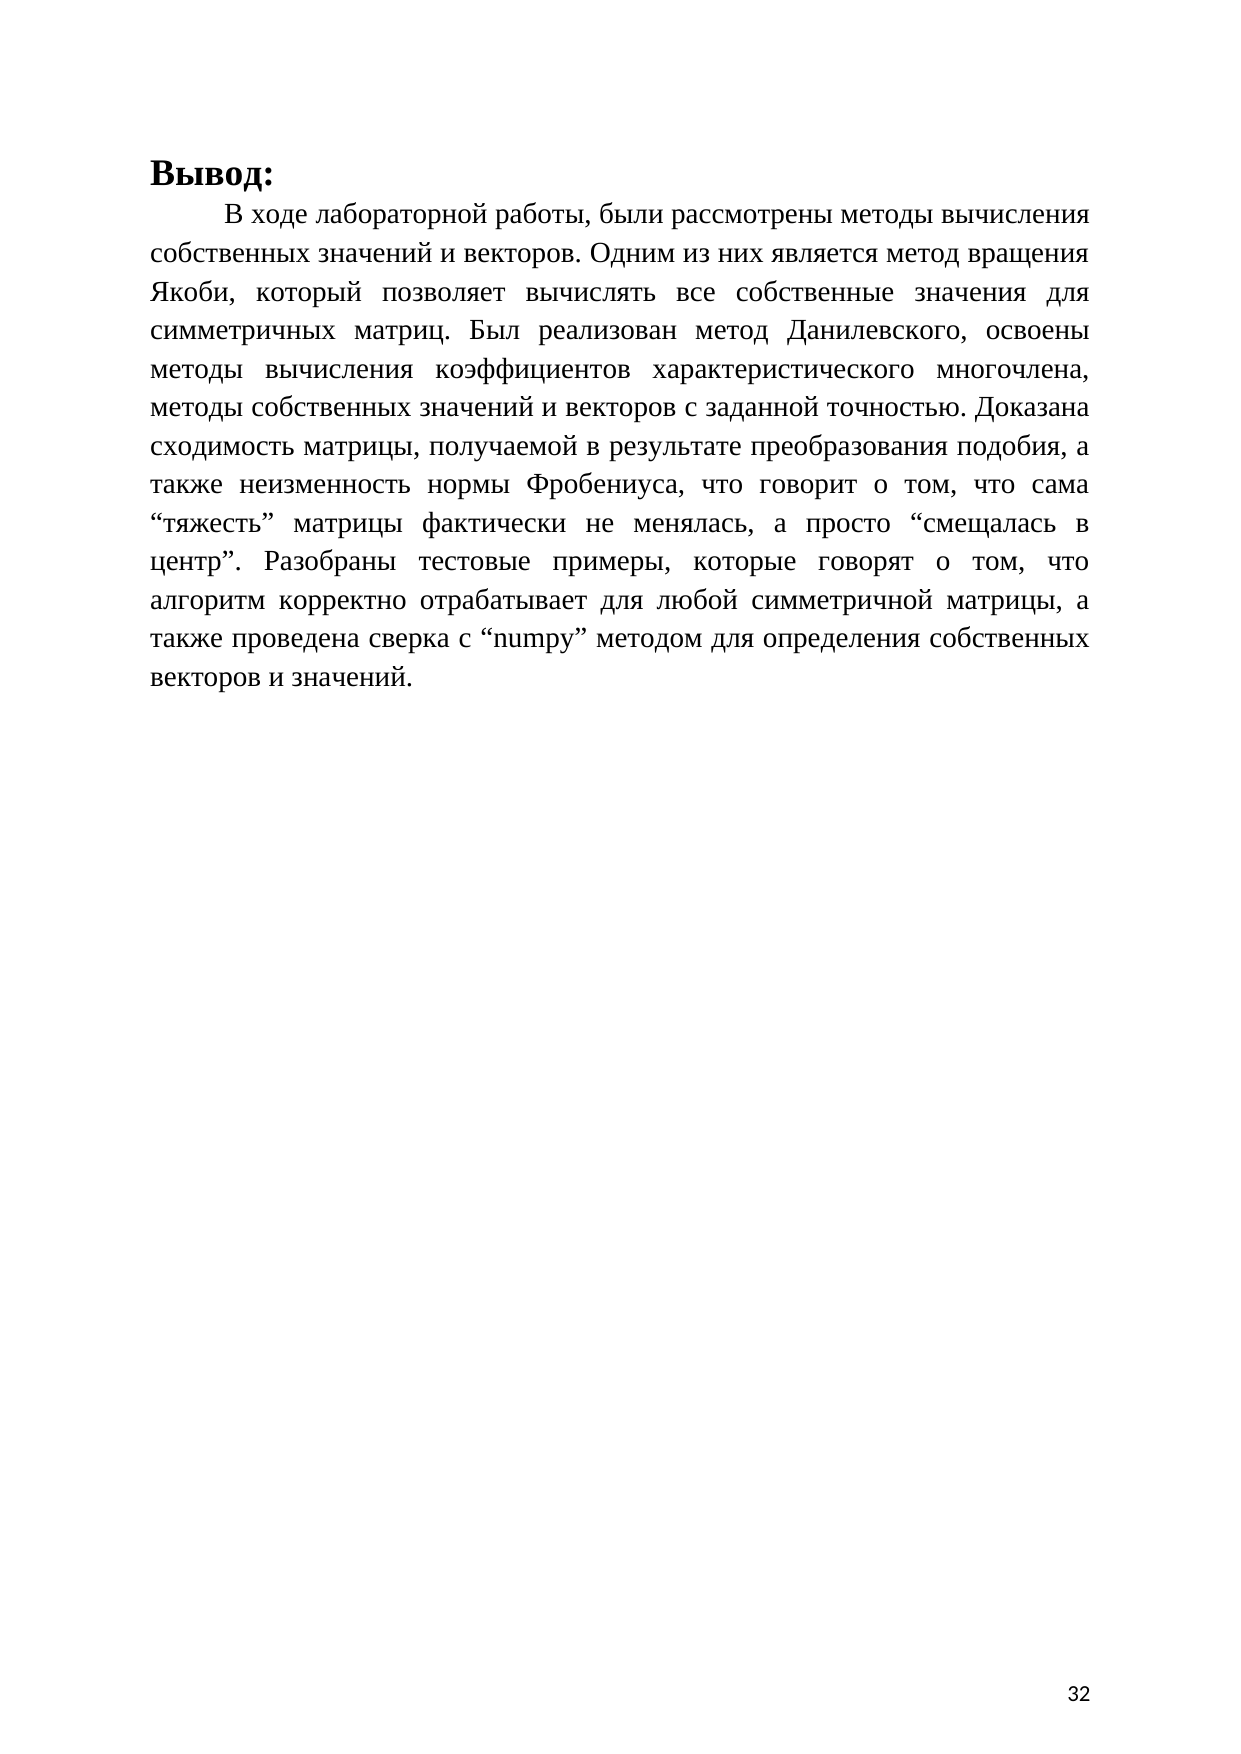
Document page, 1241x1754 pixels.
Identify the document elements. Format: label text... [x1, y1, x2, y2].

subtitle Вывод: [150, 150, 1090, 193]
text В ходе лабораторной работы, были рассмотрены методы вычисления собственных значений и векторов. Одним из них является метод вращения Якоби, который позволяет вычислять все собственные значения для симметричных матриц. Был реализован метод Данилевского, освоены методы вычисления коэффициентов характеристического многочлена, методы собственных значений и векторов с заданной точностью. Доказана сходимость матрицы, получаемой в результате преобразования подобия, а также неизменность нормы Фробениуса, что говорит о том, что сама “тяжесть” матрицы фактически не менялась, а просто “смещалась в центр”. Разобраны тестовые примеры, которые говорят о том, что алгоритм корректно отрабатывает для любой симметричной матрицы, а также проведена сверка с “numpy” методом для определения собственных векторов и значений. [150, 197, 1090, 693]
